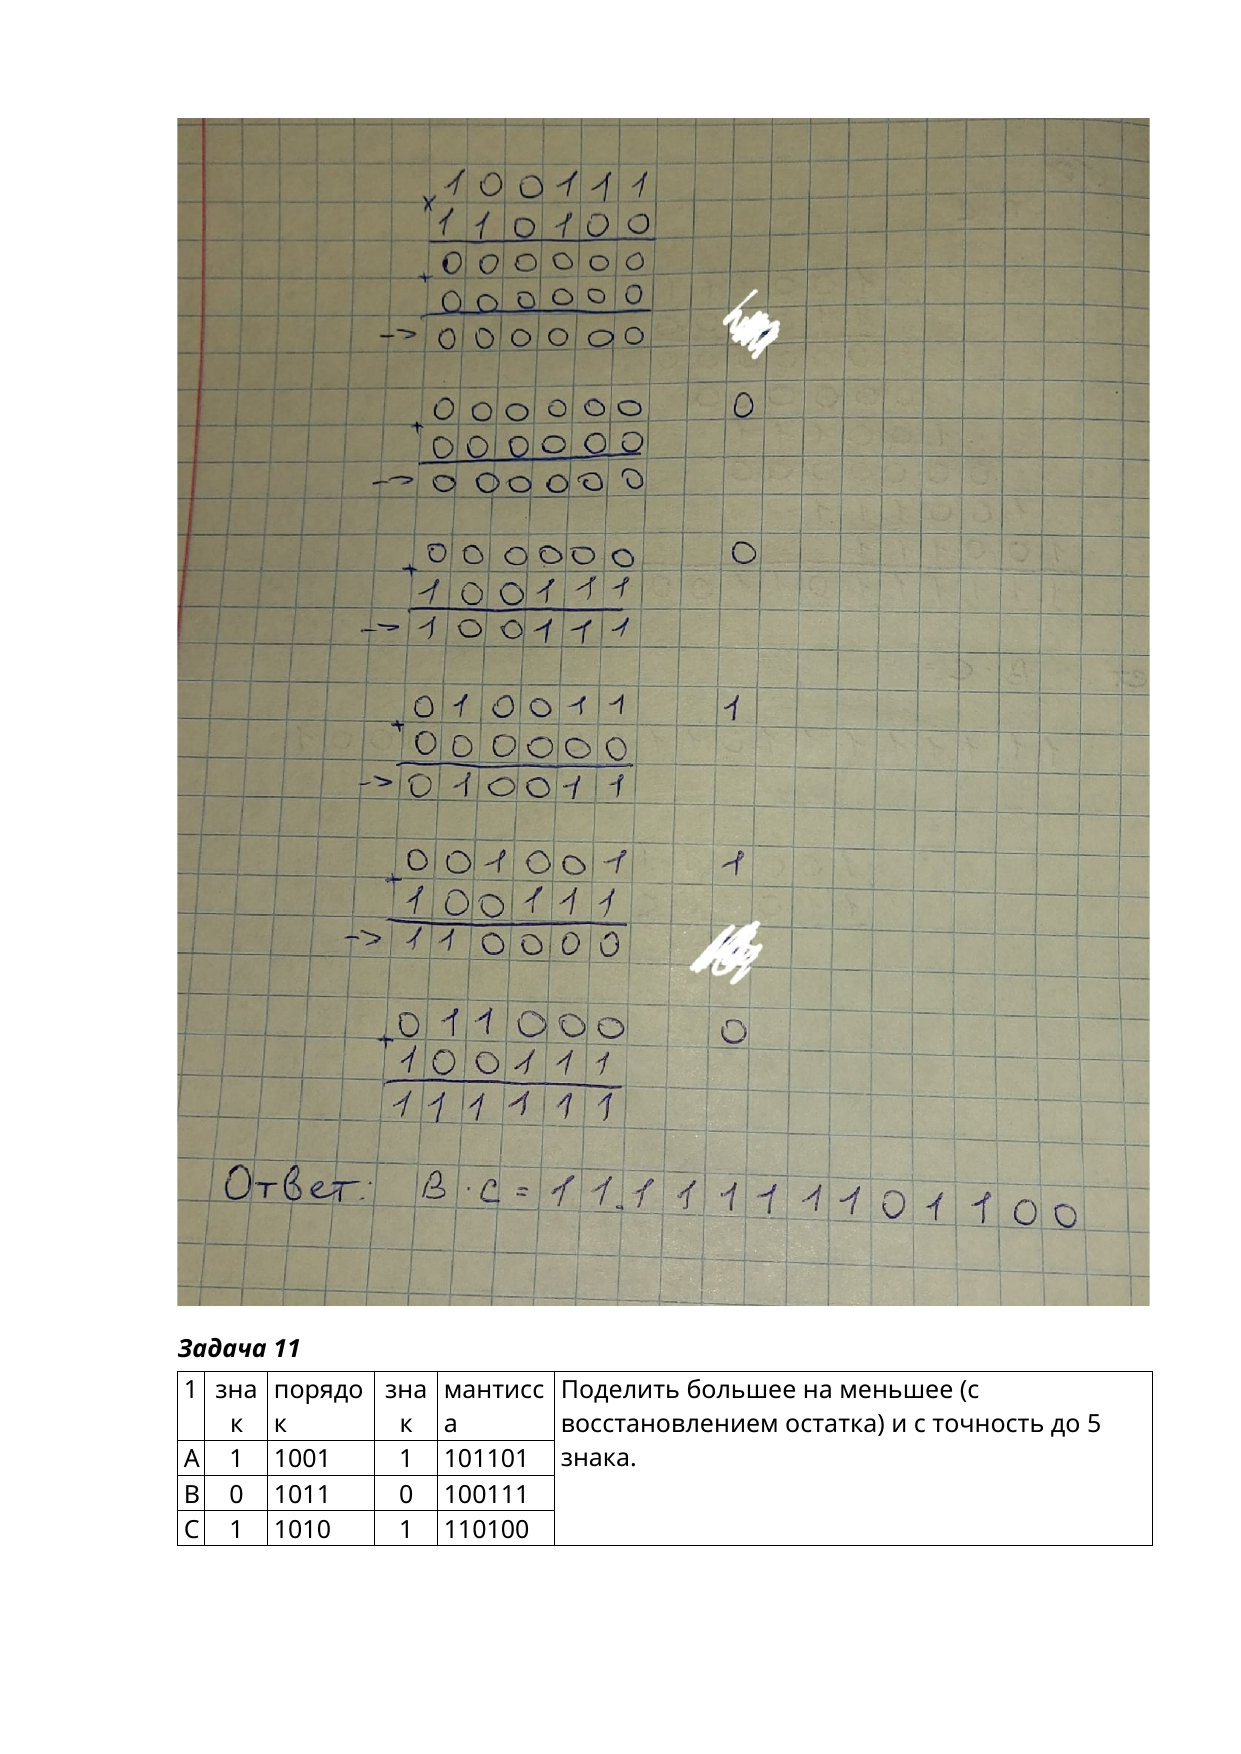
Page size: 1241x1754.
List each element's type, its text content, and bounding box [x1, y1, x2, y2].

table_cell 1 [375, 1511, 437, 1545]
subtitle Задача 11 [177, 1331, 1152, 1365]
table_cell 1001 [268, 1441, 374, 1475]
table_cell 1 [205, 1511, 267, 1545]
table_cell 100111 [438, 1476, 554, 1510]
table_header мантисса [438, 1372, 554, 1440]
table_header порядок [268, 1372, 374, 1440]
table_cell 0 [375, 1476, 437, 1510]
table_cell 1 [375, 1441, 437, 1475]
table_header знак [205, 1372, 267, 1440]
table_cell 110100 [438, 1511, 554, 1545]
table_cell 1 [205, 1441, 267, 1475]
table_cell 101101 [438, 1441, 554, 1475]
table_cell 0 [205, 1476, 267, 1510]
table_cell C [178, 1511, 204, 1545]
picture [177, 118, 1150, 1306]
table_header Поделить большее на меньшее (с восстановлением остатка) и с точность до 5 знака. [555, 1372, 1152, 1545]
table_cell A [178, 1441, 204, 1475]
table_header 1 [178, 1372, 204, 1440]
table_cell B [178, 1476, 204, 1510]
table_cell 1010 [268, 1511, 374, 1545]
table_header знак [375, 1372, 437, 1440]
table_cell 1011 [268, 1476, 374, 1510]
